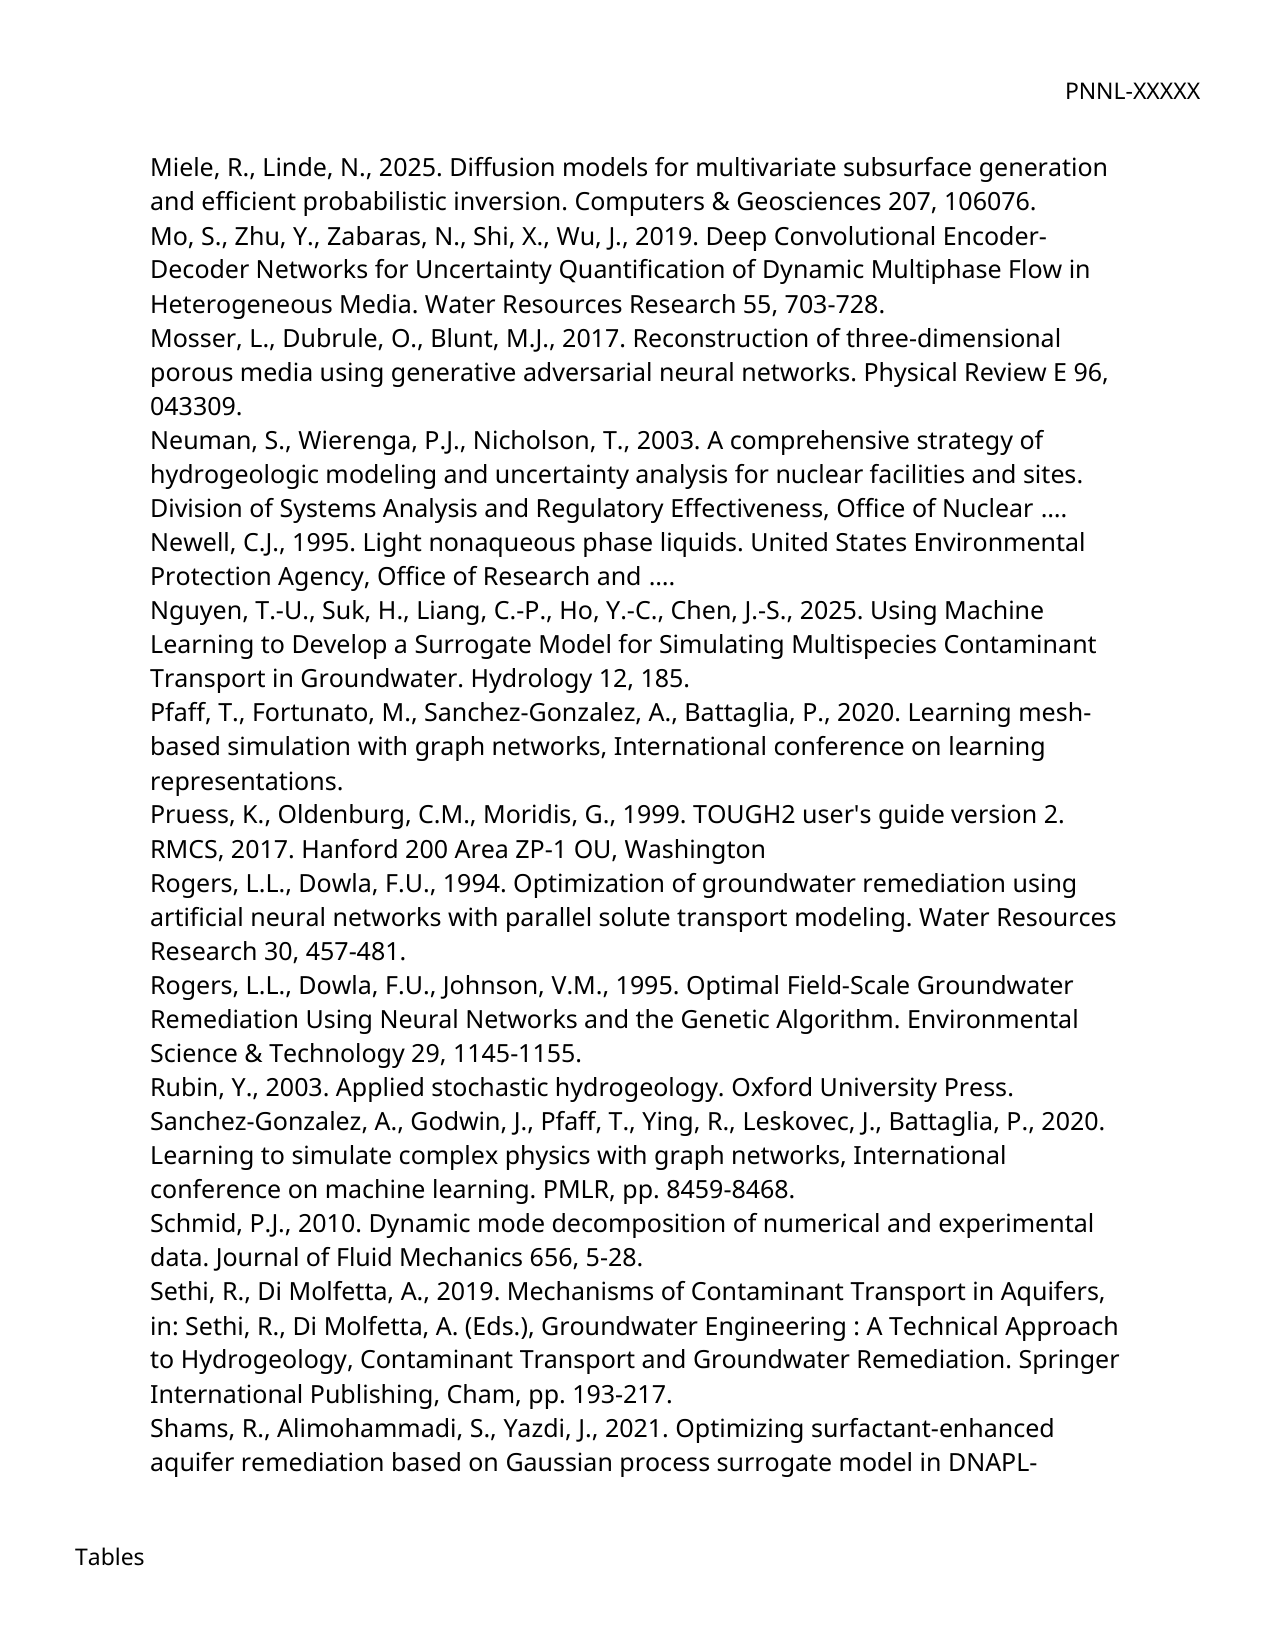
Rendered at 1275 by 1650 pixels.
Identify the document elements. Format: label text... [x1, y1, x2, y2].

text Neuman, S., Wierenga, P.J., Nicholson, T., 2003. A comprehensive strategy of hydrogeologic modeling and uncertainty analysis for nuclear facilities and sites. Division of Systems Analysis and Regulatory Effectiveness, Office of Nuclear …. [150, 422, 1125, 525]
text Mosser, L., Dubrule, O., Blunt, M.J., 2017. Reconstruction of three-dimensional porous media using generative adversarial neural networks. Physical Review E 96, 043309. [150, 320, 1125, 422]
text Sanchez-Gonzalez, A., Godwin, J., Pfaff, T., Ying, R., Leskovec, J., Battaglia, P., 2020. Learning to simulate complex physics with graph networks, International conference on machine learning. PMLR, pp. 8459-8468. [150, 1104, 1125, 1206]
text Mo, S., Zhu, Y., Zabaras, N., Shi, X., Wu, J., 2019. Deep Convolutional Encoder-Decoder Networks for Uncertainty Quantification of Dynamic Multiphase Flow in Heterogeneous Media. Water Resources Research 55, 703-728. [150, 218, 1125, 320]
text Nguyen, T.-U., Suk, H., Liang, C.-P., Ho, Y.-C., Chen, J.-S., 2025. Using Machine Learning to Develop a Surrogate Model for Simulating Multispecies Contaminant Transport in Groundwater. Hydrology 12, 185. [150, 593, 1125, 695]
text Sethi, R., Di Molfetta, A., 2019. Mechanisms of Contaminant Transport in Aquifers, in: Sethi, R., Di Molfetta, A. (Eds.), Groundwater Engineering : A Technical Approach to Hydrogeology, Contaminant Transport and Groundwater Remediation. Springer International Publishing, Cham, pp. 193-217. [150, 1274, 1125, 1410]
text Pruess, K., Oldenburg, C.M., Moridis, G., 1999. TOUGH2 user's guide version 2. [150, 797, 1125, 831]
text RMCS, 2017. Hanford 200 Area ZP-1 OU, Washington [150, 831, 1125, 865]
text Rubin, Y., 2003. Applied stochastic hydrogeology. Oxford University Press. [150, 1070, 1125, 1104]
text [150, 1410, 1125, 1478]
text Rogers, L.L., Dowla, F.U., 1994. Optimization of groundwater remediation using artificial neural networks with parallel solute transport modeling. Water Resources Research 30, 457-481. [150, 865, 1125, 967]
text Miele, R., Linde, N., 2025. Diffusion models for multivariate subsurface generation and efficient probabilistic inversion. Computers & Geosciences 207, 106076. [150, 150, 1125, 218]
text Rogers, L.L., Dowla, F.U., Johnson, V.M., 1995. Optimal Field-Scale Groundwater Remediation Using Neural Networks and the Genetic Algorithm. Environmental Science & Technology 29, 1145-1155. [150, 967, 1125, 1070]
text Newell, C.J., 1995. Light nonaqueous phase liquids. United States Environmental Protection Agency, Office of Research and …. [150, 525, 1125, 593]
text Pfaff, T., Fortunato, M., Sanchez-Gonzalez, A., Battaglia, P., 2020. Learning mesh-based simulation with graph networks, International conference on learning representations. [150, 695, 1125, 797]
text Schmid, P.J., 2010. Dynamic mode decomposition of numerical and experimental data. Journal of Fluid Mechanics 656, 5-28. [150, 1206, 1125, 1274]
